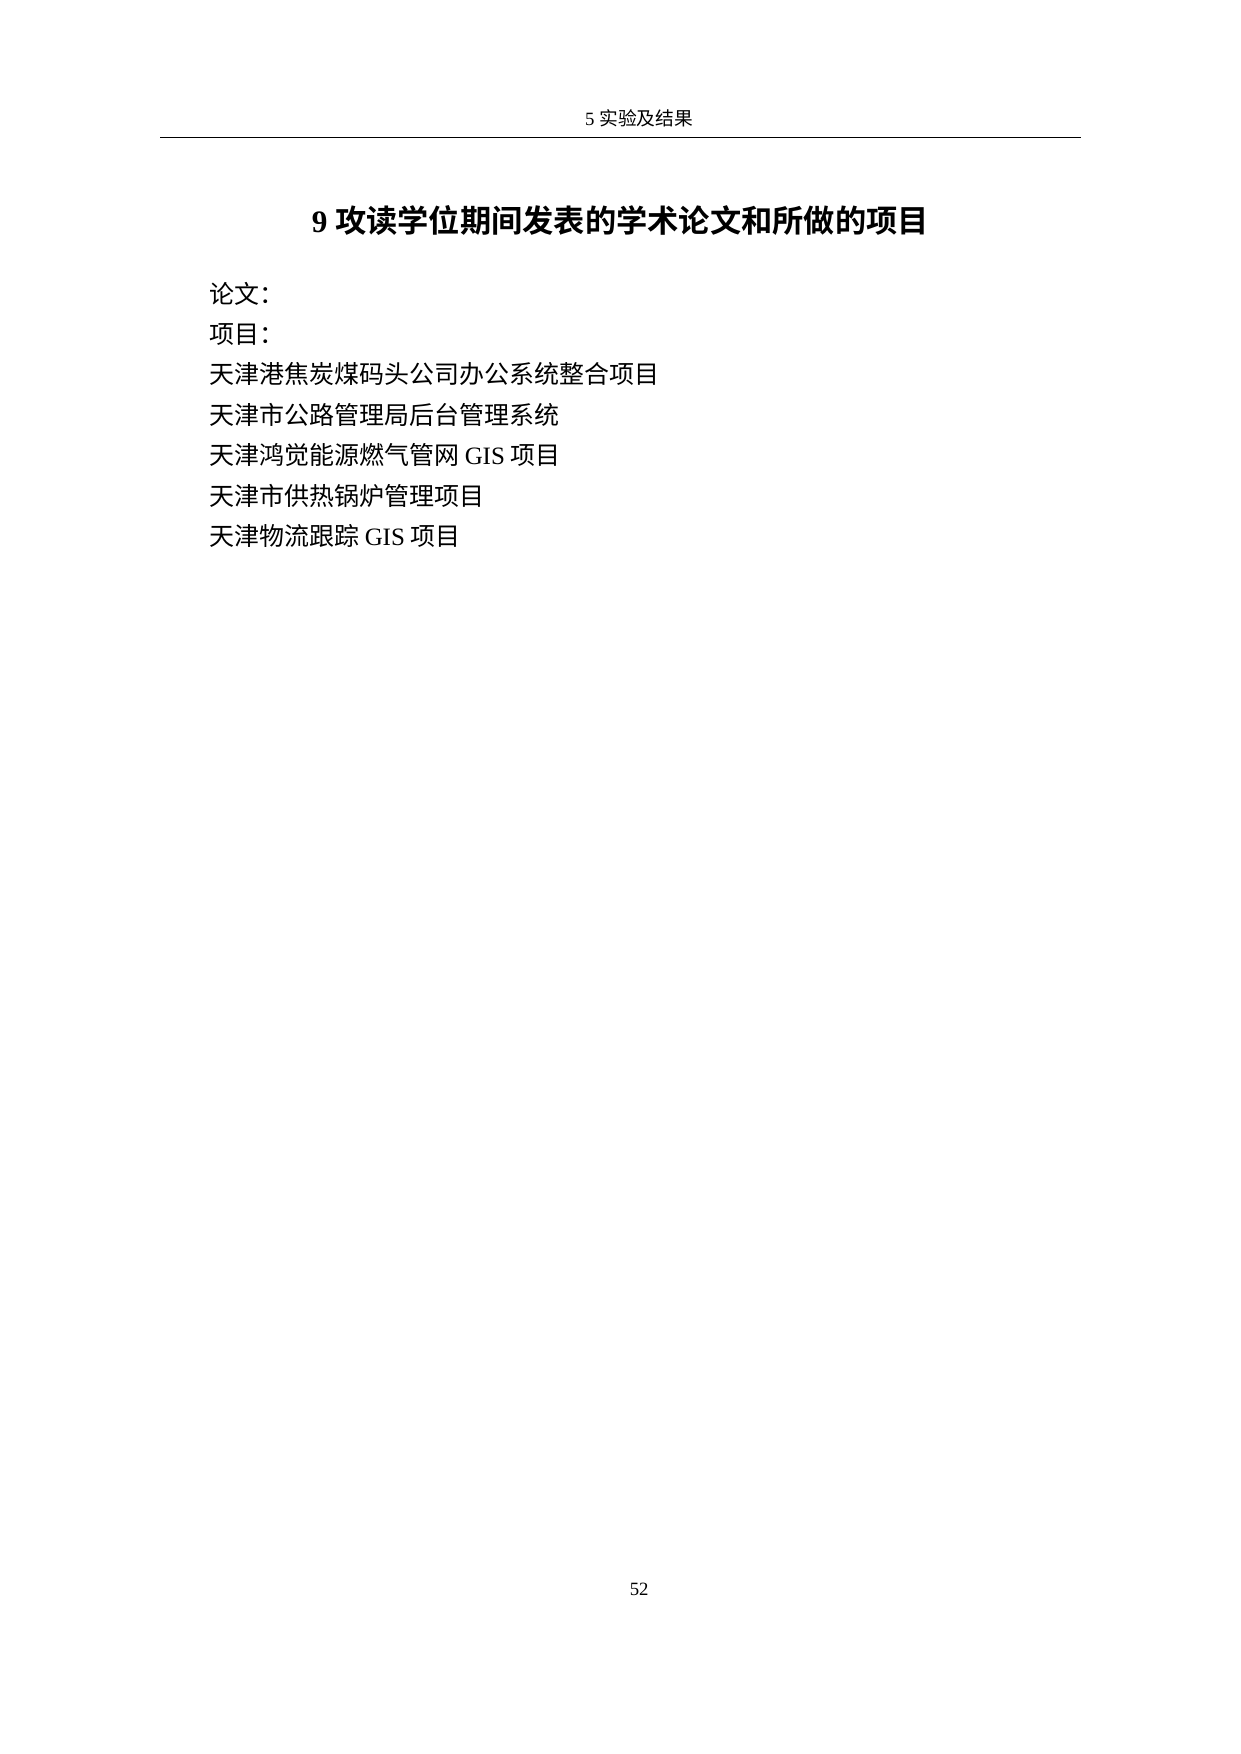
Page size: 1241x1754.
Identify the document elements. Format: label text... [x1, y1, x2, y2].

subtitle 9 攻读学位期间发表的学术论文和所做的项目 [159, 179, 1081, 259]
text 天津市公路管理局后台管理系统 [159, 393, 1081, 434]
text 天津市供热锅炉管理项目 [159, 474, 1081, 514]
text 论文： [159, 272, 1081, 312]
text 项目： [159, 312, 1081, 353]
text 天津物流跟踪GIS项目 [159, 514, 1081, 555]
text 天津港焦炭煤码头公司办公系统整合项目 [159, 353, 1081, 393]
text 天津鸿觉能源燃气管网GIS项目 [159, 434, 1081, 474]
